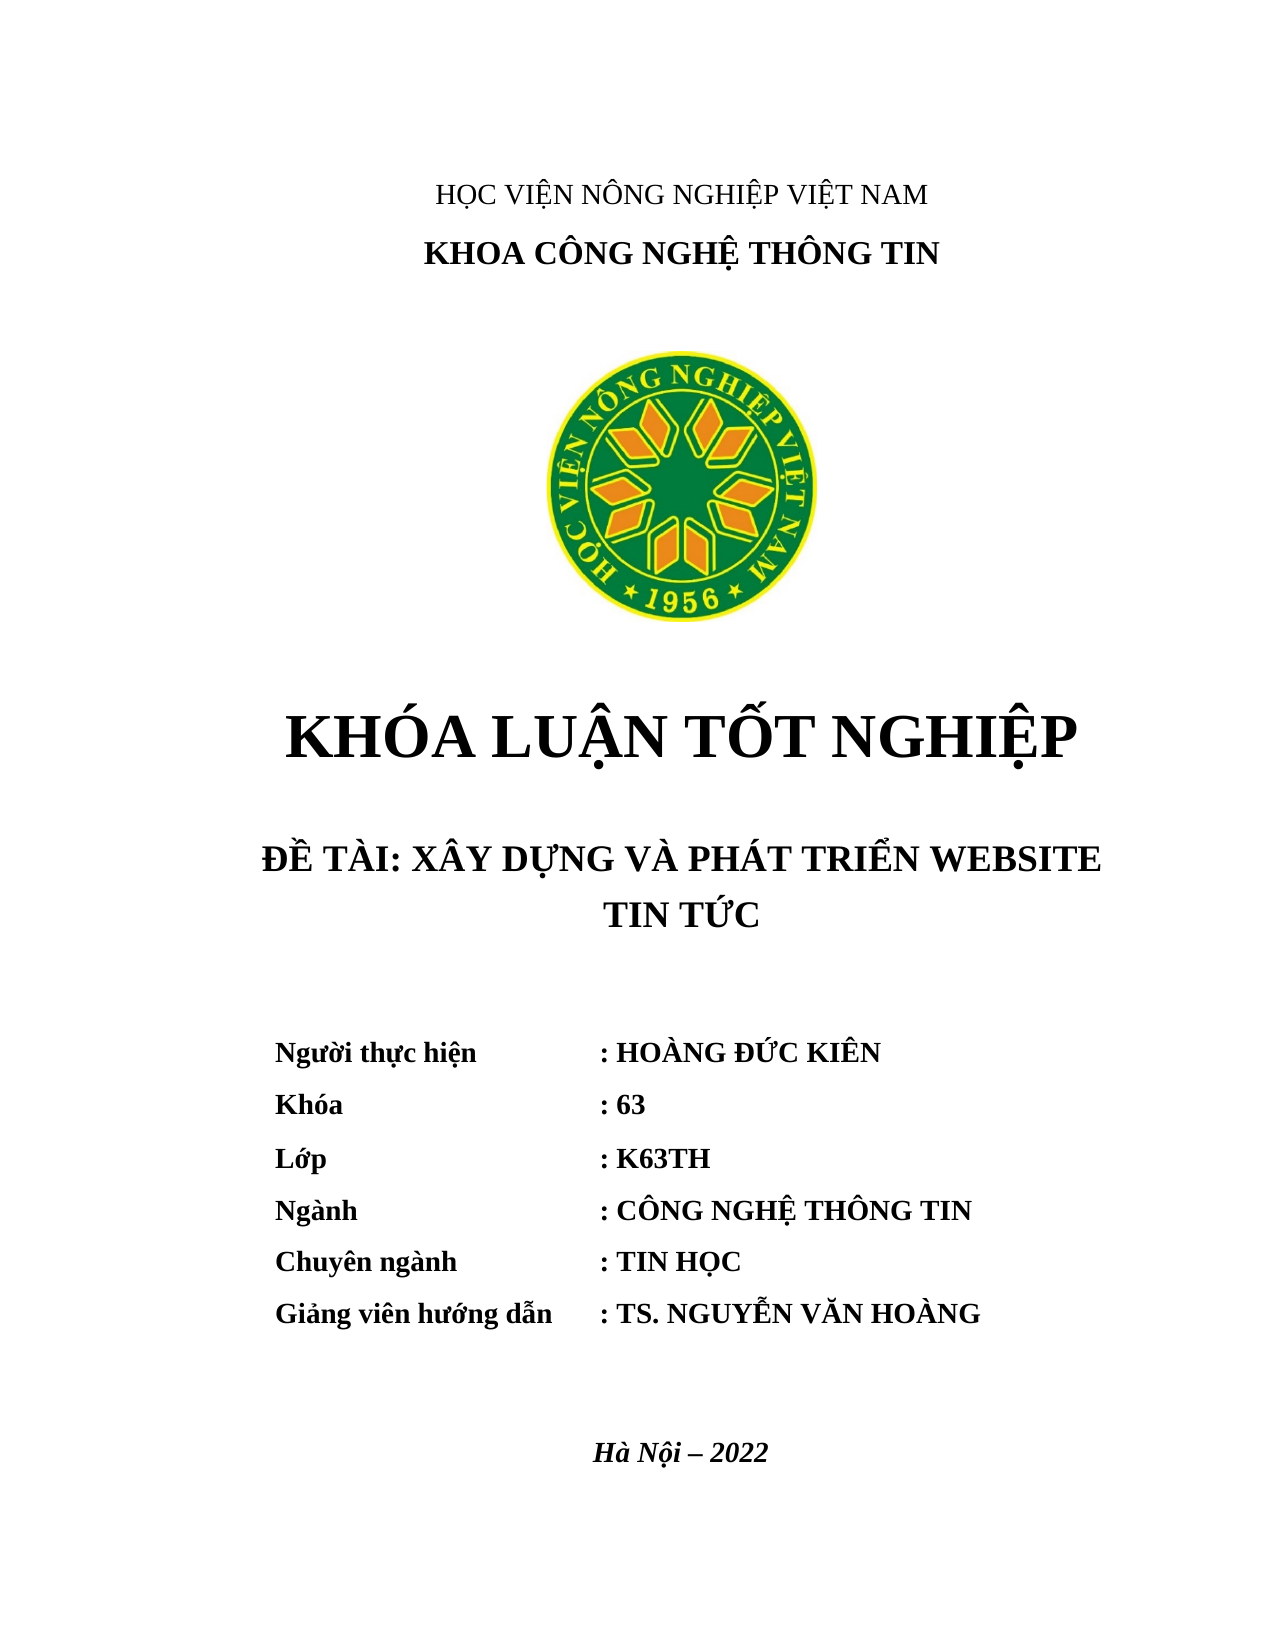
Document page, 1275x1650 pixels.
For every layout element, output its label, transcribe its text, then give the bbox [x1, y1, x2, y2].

table_header : HOÀNG ĐỨC KIÊN [588, 1035, 1100, 1087]
text TIN TỨC [207, 892, 1157, 935]
text HỌC VIỆN NÔNG NGHIỆP VIỆT NAM [207, 177, 1157, 211]
table_cell : TS. NGUYỄN VĂN HOÀNG [588, 1296, 1100, 1348]
table_cell Khóa Lớp [264, 1087, 588, 1193]
picture [546, 351, 817, 622]
table_cell Chuyên ngành [264, 1245, 588, 1296]
table_cell Giảng viên hướng dẫn [264, 1296, 588, 1348]
text Hà Nội – 2022 [207, 1435, 1157, 1469]
table_header Người thực hiện [264, 1035, 588, 1087]
text KHOA CÔNG NGHỆ THÔNG TIN [207, 233, 1157, 272]
table_cell Ngành [264, 1193, 588, 1244]
text ĐỀ TÀI: XÂY DỰNG VÀ PHÁT TRIỂN WEBSITE [207, 836, 1157, 879]
table_cell : 63 : K63TH [588, 1087, 1100, 1193]
text KHÓA LUẬN TỐT NGHIỆP [207, 699, 1157, 771]
table_cell : TIN HỌC [588, 1245, 1100, 1296]
table_cell : CÔNG NGHỆ THÔNG TIN [588, 1193, 1100, 1244]
